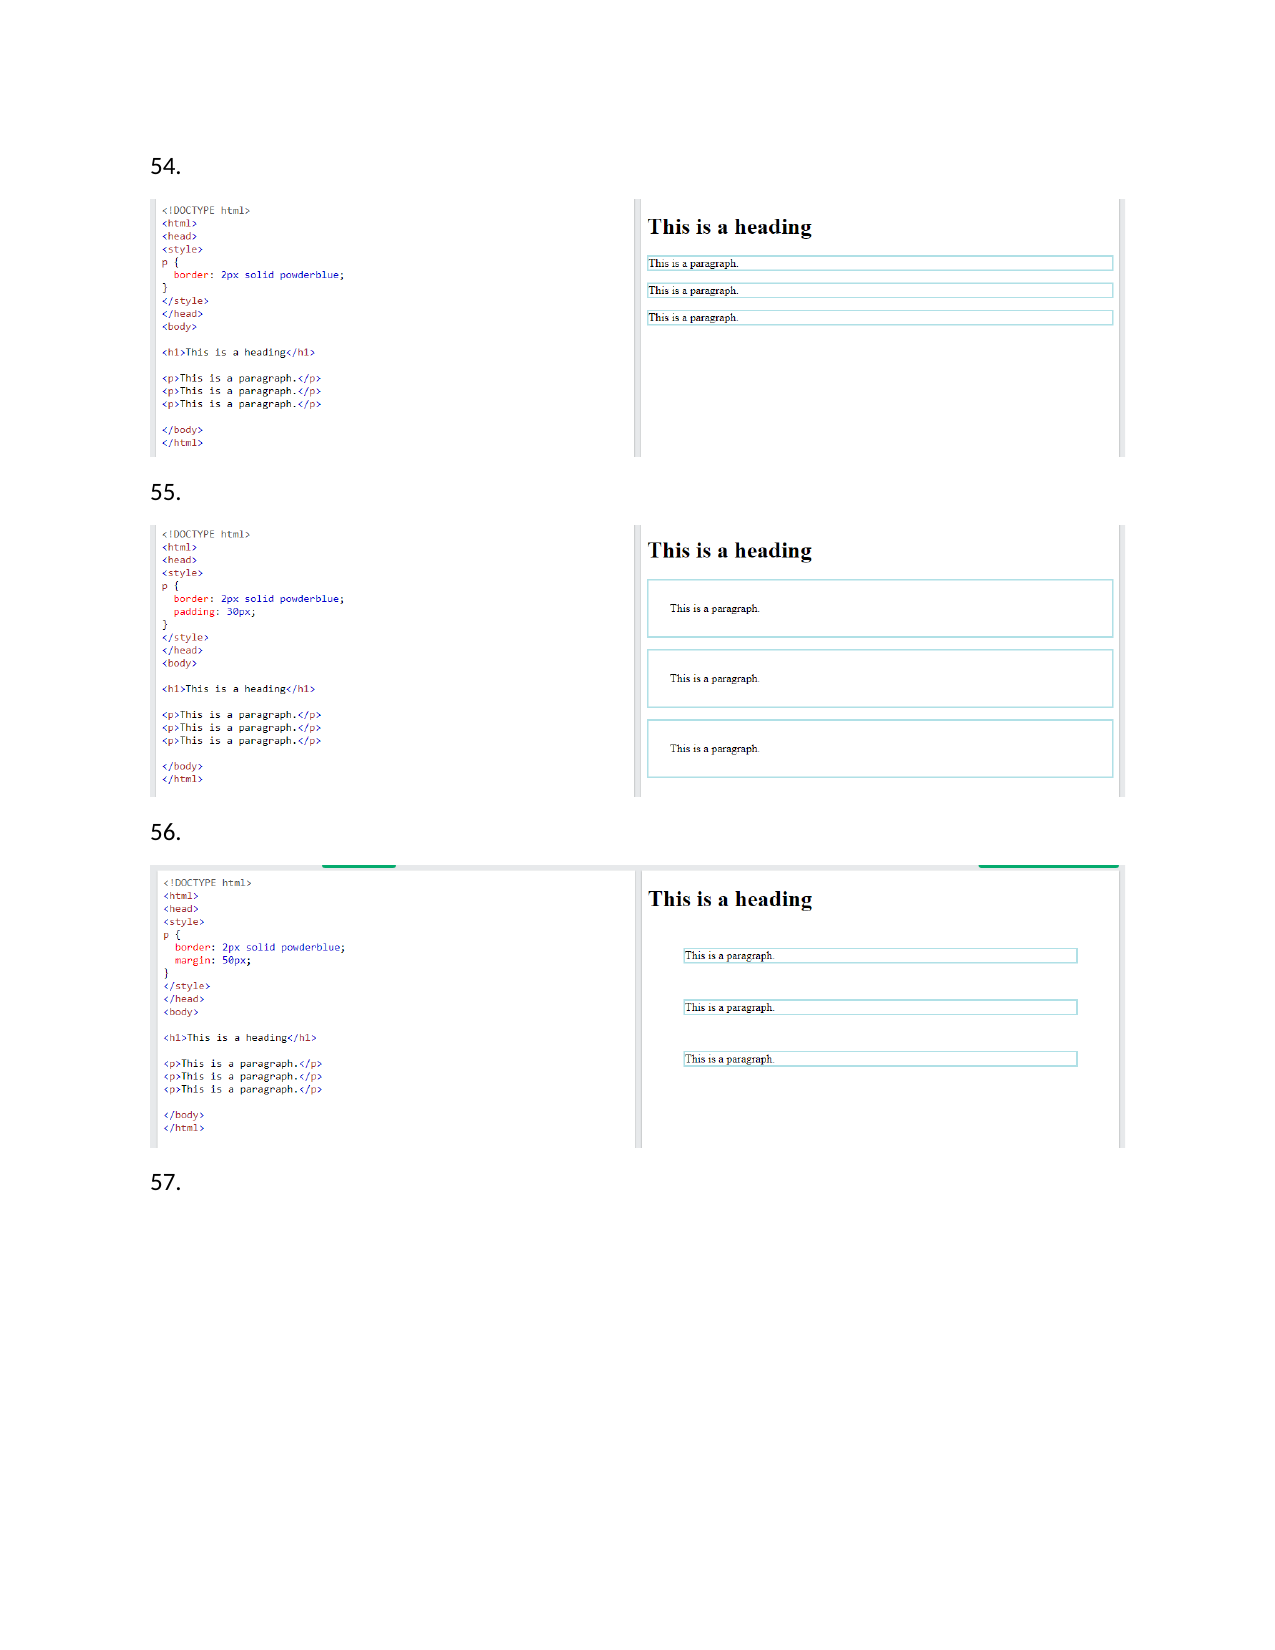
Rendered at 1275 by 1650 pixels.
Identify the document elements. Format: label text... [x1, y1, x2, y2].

picture [150, 199, 1125, 457]
text 55. [150, 476, 1125, 506]
text 57. [150, 1166, 1125, 1197]
text 54. [150, 150, 1125, 181]
picture [150, 525, 1125, 797]
text 56. [150, 816, 1125, 846]
picture [150, 865, 1125, 1148]
